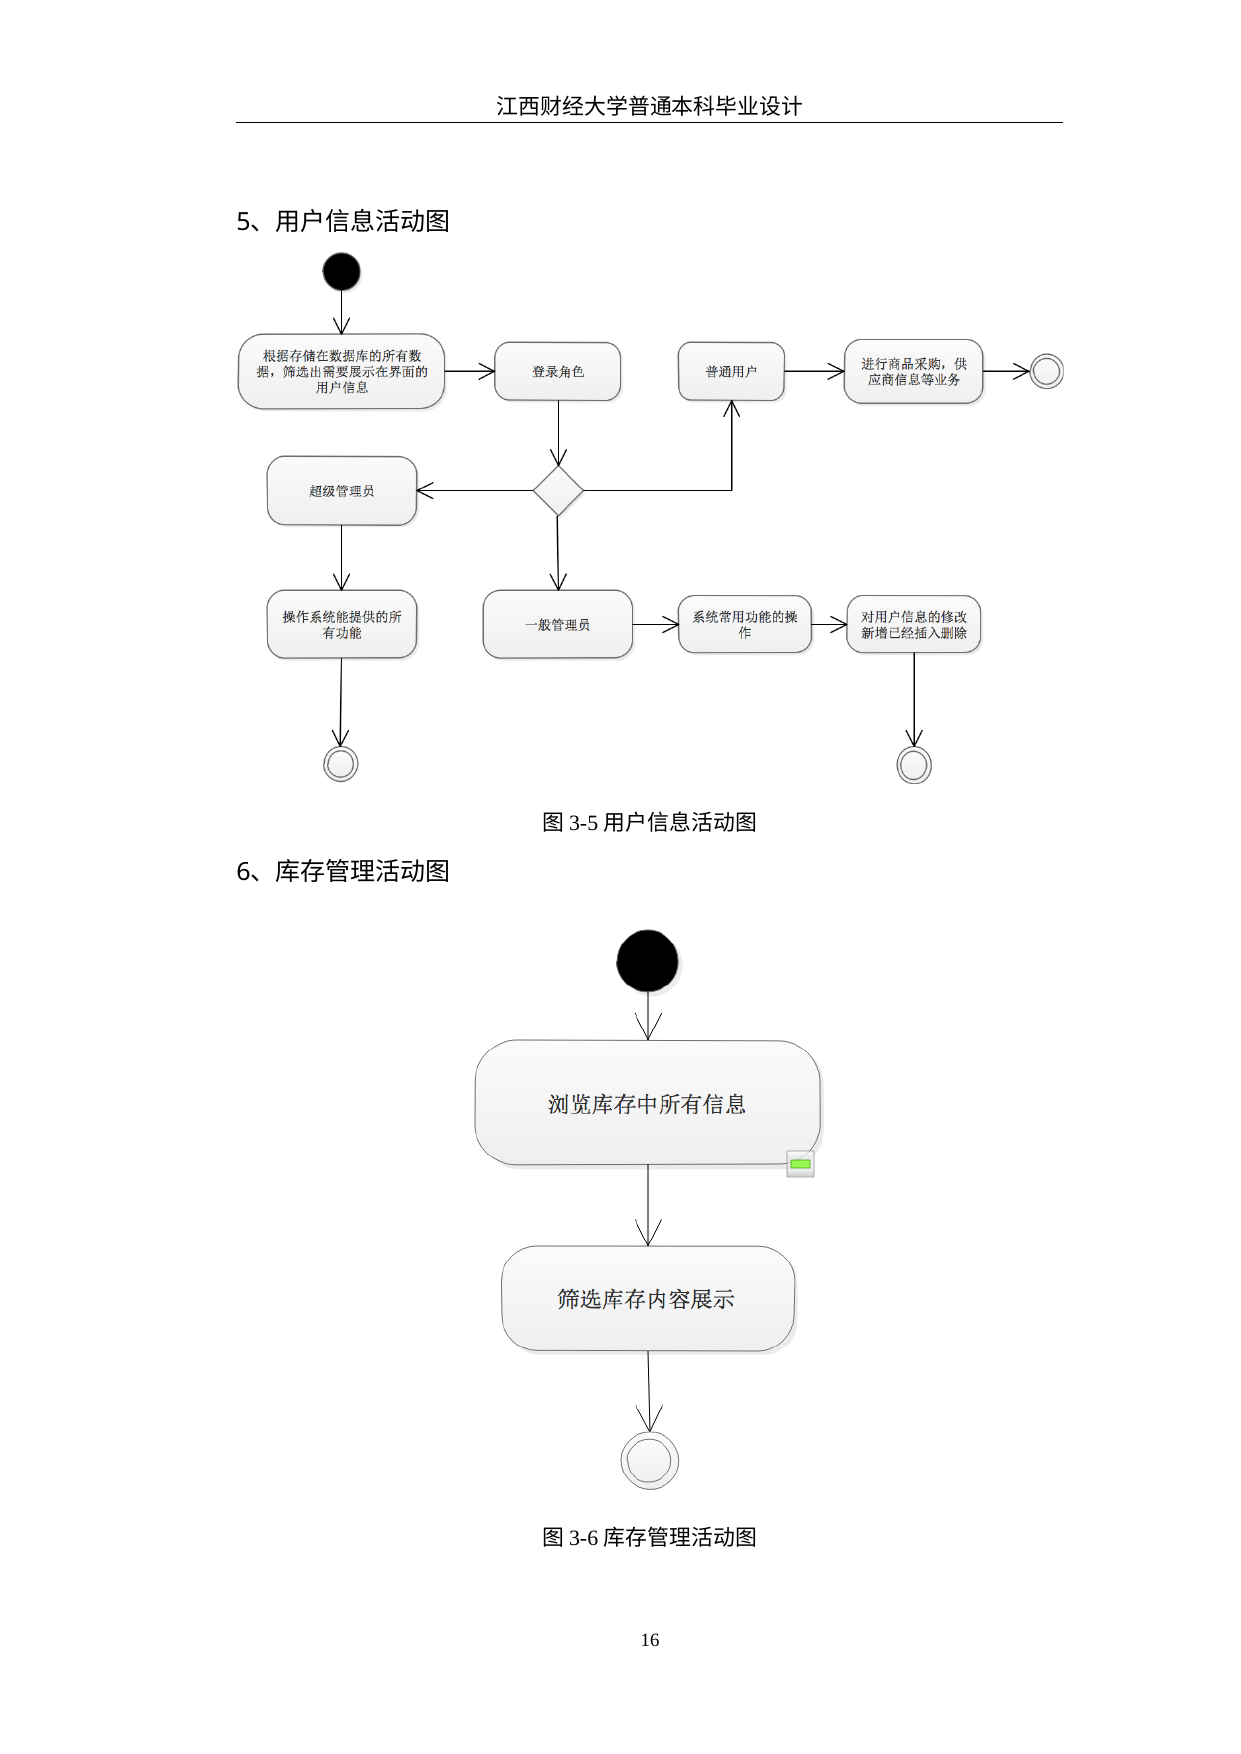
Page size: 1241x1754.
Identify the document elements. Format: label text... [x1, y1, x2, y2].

text 图3-5 用户信息活动图 [236, 804, 1063, 837]
picture [236, 252, 1064, 784]
text 5、用户信息活动图 [236, 187, 1063, 252]
picture [450, 902, 849, 1516]
text 图3-6 库存管理活动图 [236, 1519, 1063, 1552]
text 6、库存管理活动图 [236, 837, 1063, 902]
